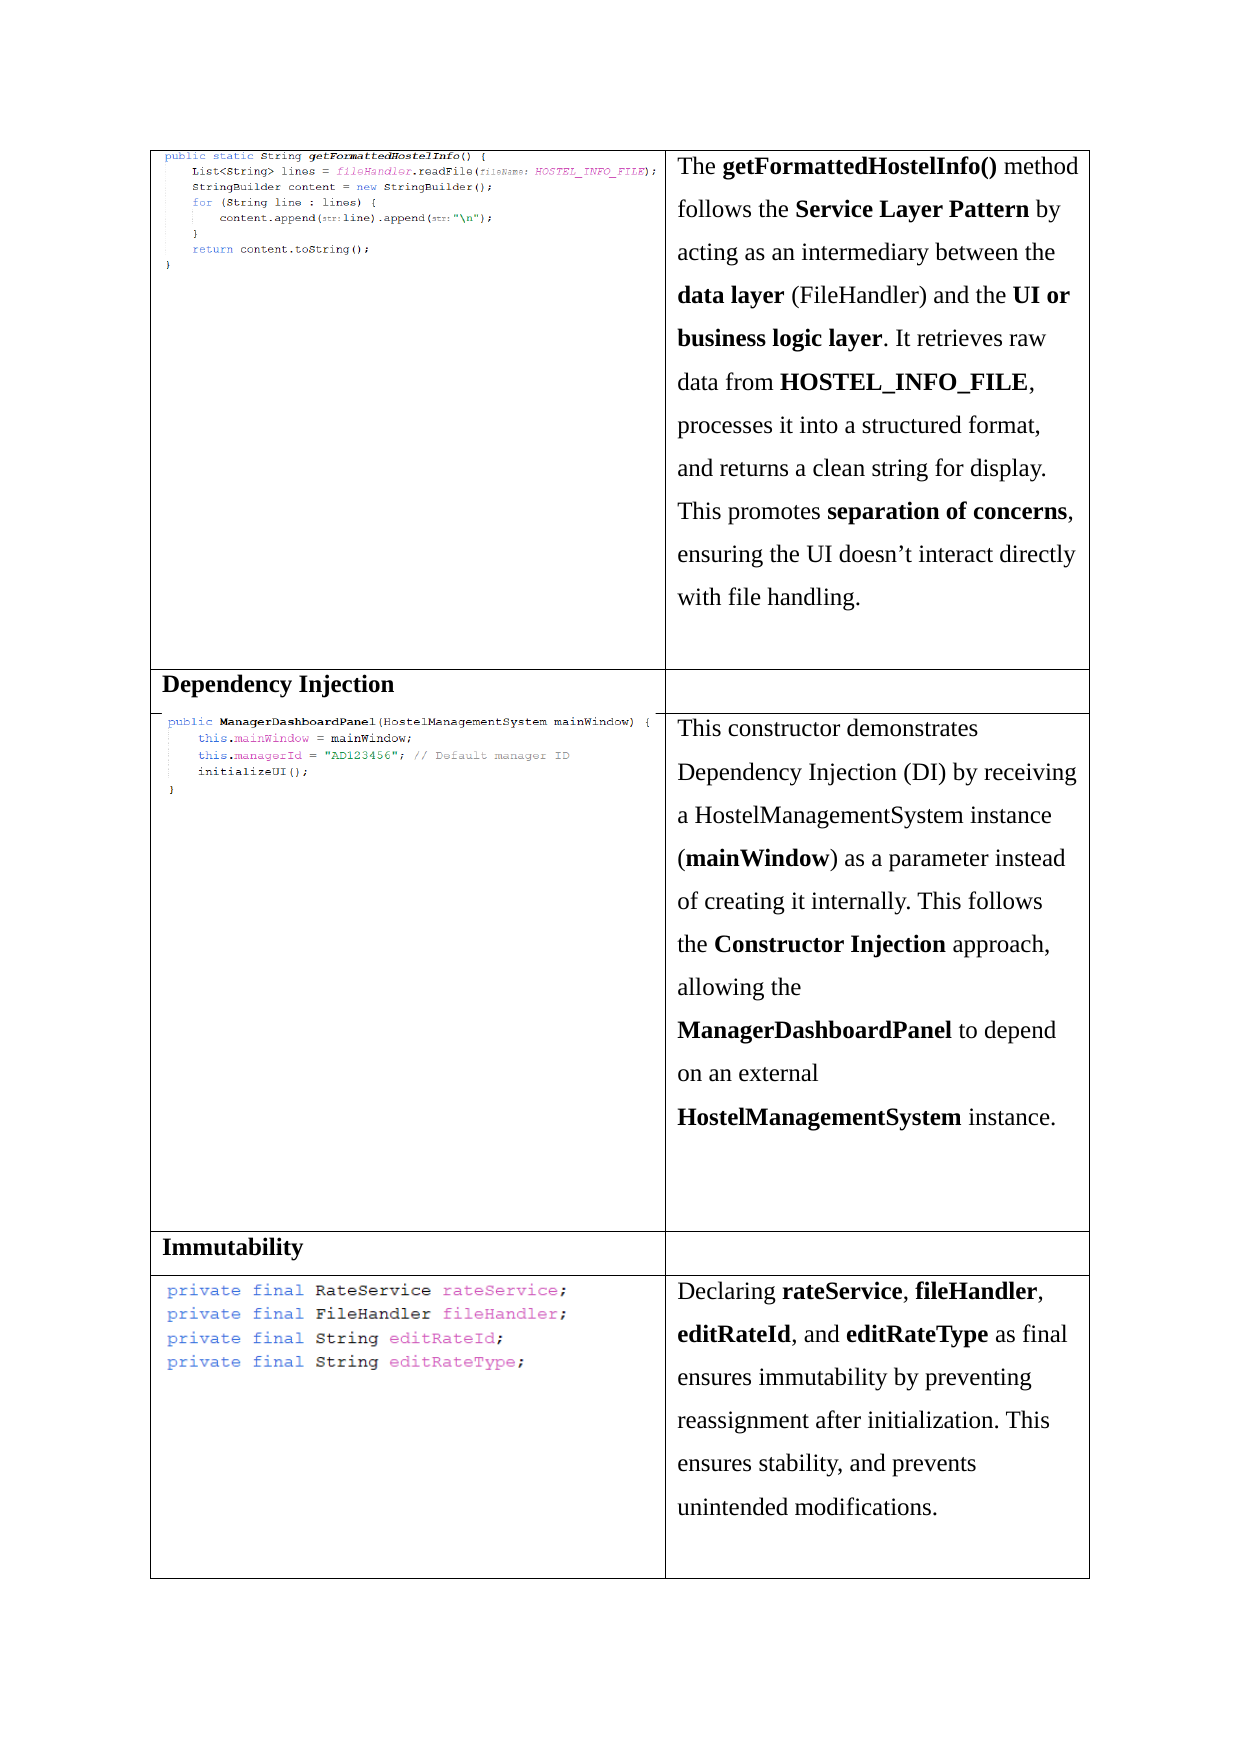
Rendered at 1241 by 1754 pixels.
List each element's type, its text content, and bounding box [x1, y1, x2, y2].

table_cell Dependency Injection [151, 670, 665, 712]
table_cell Immutability [151, 1232, 665, 1275]
picture [161, 713, 656, 798]
table_cell This constructor demonstrates Dependency Injection (DI) by receiving a HostelManagementSystem instance (mainWindow) as a parameter instead of creating it internally. This follows the Constructor Injection approach, allowing the ManagerDashboardPanel to depend on an external HostelManagementSystem instance. [666, 714, 1089, 1231]
table_cell Declaring rateService, fileHandler, editRateId, and editRateType as final ensures immutability by preventing reassignment after initialization. This ensures stability, and prevents unintended modifications. [666, 1276, 1089, 1578]
table_cell [151, 714, 665, 1231]
picture [161, 1276, 570, 1372]
picture [161, 151, 656, 272]
table_cell [151, 1276, 665, 1578]
table_cell [666, 1232, 1089, 1275]
table_cell The getFormattedHostelInfo() method follows the Service Layer Pattern by acting as an intermediary between the data layer (FileHandler) and the UI or business logic layer. It retrieves raw data from HOSTEL_INFO_FILE, processes it into a structured format, and returns a clean string for display. This promotes separation of concerns, ensuring the UI doesn’t interact directly with file handling. [666, 151, 1089, 668]
table_cell [666, 670, 1089, 712]
table_cell [151, 151, 665, 668]
